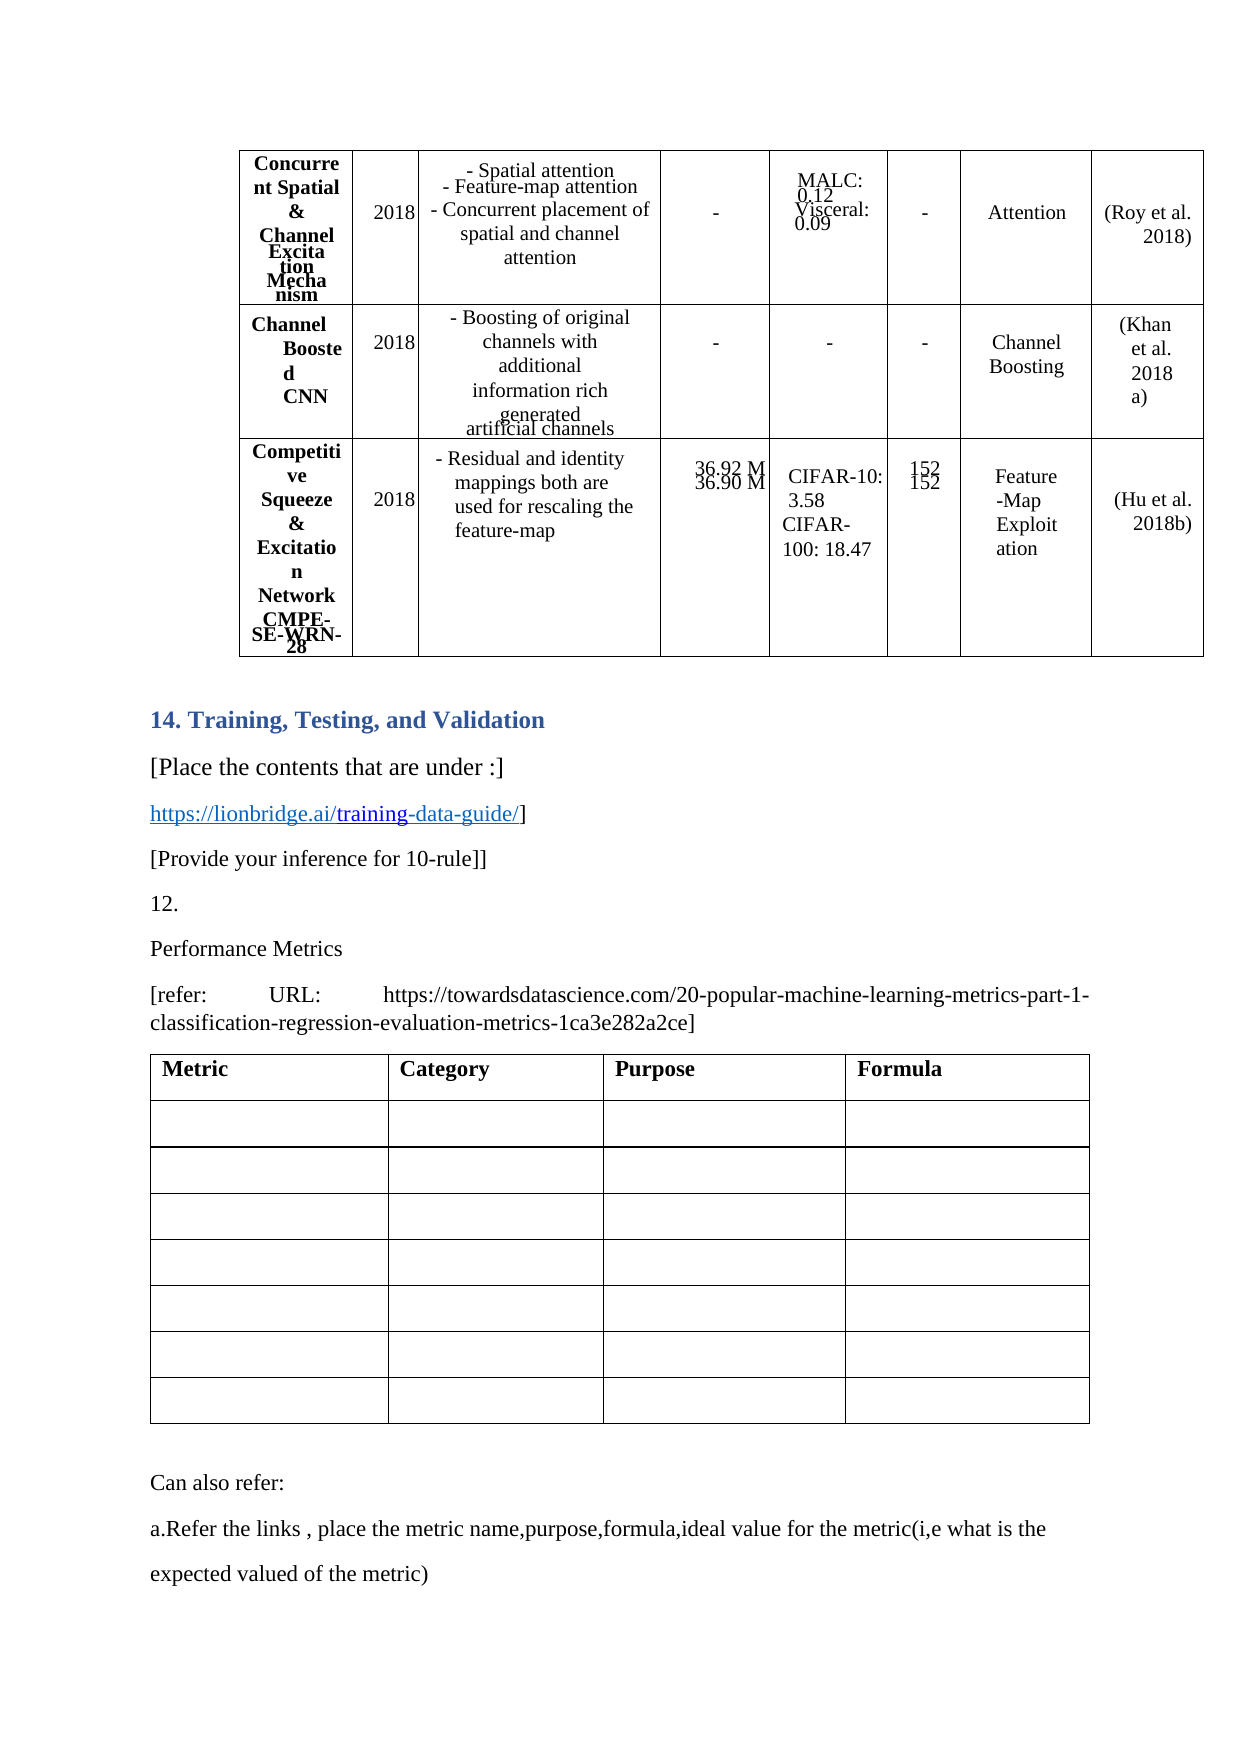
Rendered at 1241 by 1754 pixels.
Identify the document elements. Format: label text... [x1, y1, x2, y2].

table_cell [846, 1194, 1089, 1239]
table_cell [389, 1286, 603, 1331]
table_cell [846, 1378, 1089, 1423]
table_cell [604, 1332, 845, 1377]
table_cell [151, 1240, 388, 1285]
table_cell MALC: 0.12 Visceral: 0.09 [770, 151, 887, 304]
table_cell [151, 1101, 388, 1146]
table_cell [389, 1148, 603, 1193]
table_cell [604, 1148, 845, 1193]
table_cell [389, 1332, 603, 1377]
table_cell Feature-Map Exploitation [961, 439, 1091, 656]
table_cell - Residual and identity mappings both are used for rescaling the feature-map [419, 439, 660, 656]
table_cell Channel Boosting [961, 305, 1091, 438]
table_cell [846, 1286, 1089, 1331]
table_header Category [389, 1055, 603, 1100]
table_cell [151, 1194, 388, 1239]
table_cell 152 152 [888, 439, 960, 656]
table_cell 2018 [353, 439, 418, 656]
table_cell [151, 1332, 388, 1377]
text a.Refer the links , place the metric name,purpose,formula,ideal value for the metric(i,e what is the [150, 1514, 1090, 1541]
table_cell [604, 1101, 845, 1146]
table_cell [846, 1101, 1089, 1146]
table_cell [846, 1332, 1089, 1377]
table_cell - [661, 151, 769, 304]
table_cell (Khan et al. 2018a) [1092, 305, 1203, 438]
table_cell [846, 1148, 1089, 1193]
table_cell CIFAR-10: 3.58 CIFAR-100: 18.47 [770, 439, 887, 656]
table_cell - [661, 305, 769, 438]
text 14. Training, Testing, and Validation [150, 705, 1090, 733]
table_cell (Roy et al. 2018) [1092, 151, 1203, 304]
table_cell [604, 1240, 845, 1285]
table_cell [389, 1101, 603, 1146]
text Can also refer: [150, 1469, 1090, 1496]
table_cell - [888, 151, 960, 304]
table_cell - Boosting of original channels with additional information rich generated artificial channels [419, 305, 660, 438]
text Performance Metrics [150, 936, 1090, 962]
text [Provide your inference for 10-rule]] [150, 845, 1090, 872]
table_header Metric [151, 1055, 388, 1100]
table_cell [389, 1194, 603, 1239]
table_cell [151, 1378, 388, 1423]
text expected valued of the metric) [150, 1560, 1090, 1586]
table_cell (Hu et al. 2018b) [1092, 439, 1203, 656]
table_cell [151, 1286, 388, 1331]
table_cell - [770, 305, 887, 438]
table_cell [604, 1286, 845, 1331]
text 12. [150, 890, 1090, 917]
text [refer: URL: https://towardsdatascience.com/20-popular-machine-learning-metrics-part-1-classification-regression-evaluation-metrics-1ca3e282a2ce] [150, 981, 1090, 1035]
table_cell [604, 1378, 845, 1423]
table_cell - Spatial attention - Feature-map attention - Concurrent placement of spatial and channel attention [419, 151, 660, 304]
table_cell Competitive Squeeze & Excitation Network CMPE- SE-WRN-28 [240, 439, 352, 656]
table_cell 36.92 M 36.90 M [661, 439, 769, 656]
table_cell 2018 [353, 151, 418, 304]
table_cell [151, 1148, 388, 1193]
table_header Formula [846, 1055, 1089, 1100]
table_cell Concurrent Spatial & Channel Excitation Mechanism [240, 151, 352, 304]
table_cell [389, 1378, 603, 1423]
table_header Purpose [604, 1055, 845, 1100]
text [Place the contents that are under :] [150, 752, 1090, 781]
table_cell [846, 1240, 1089, 1285]
text https://lionbridge.ai/training-data-guide/] [519, 800, 1090, 827]
table_cell Channel Boosted CNN [240, 305, 352, 438]
table_cell [604, 1194, 845, 1239]
table_cell 2018 [353, 305, 418, 438]
table_cell - [888, 305, 960, 438]
table_cell Attention [961, 151, 1091, 304]
table_cell [389, 1240, 603, 1285]
